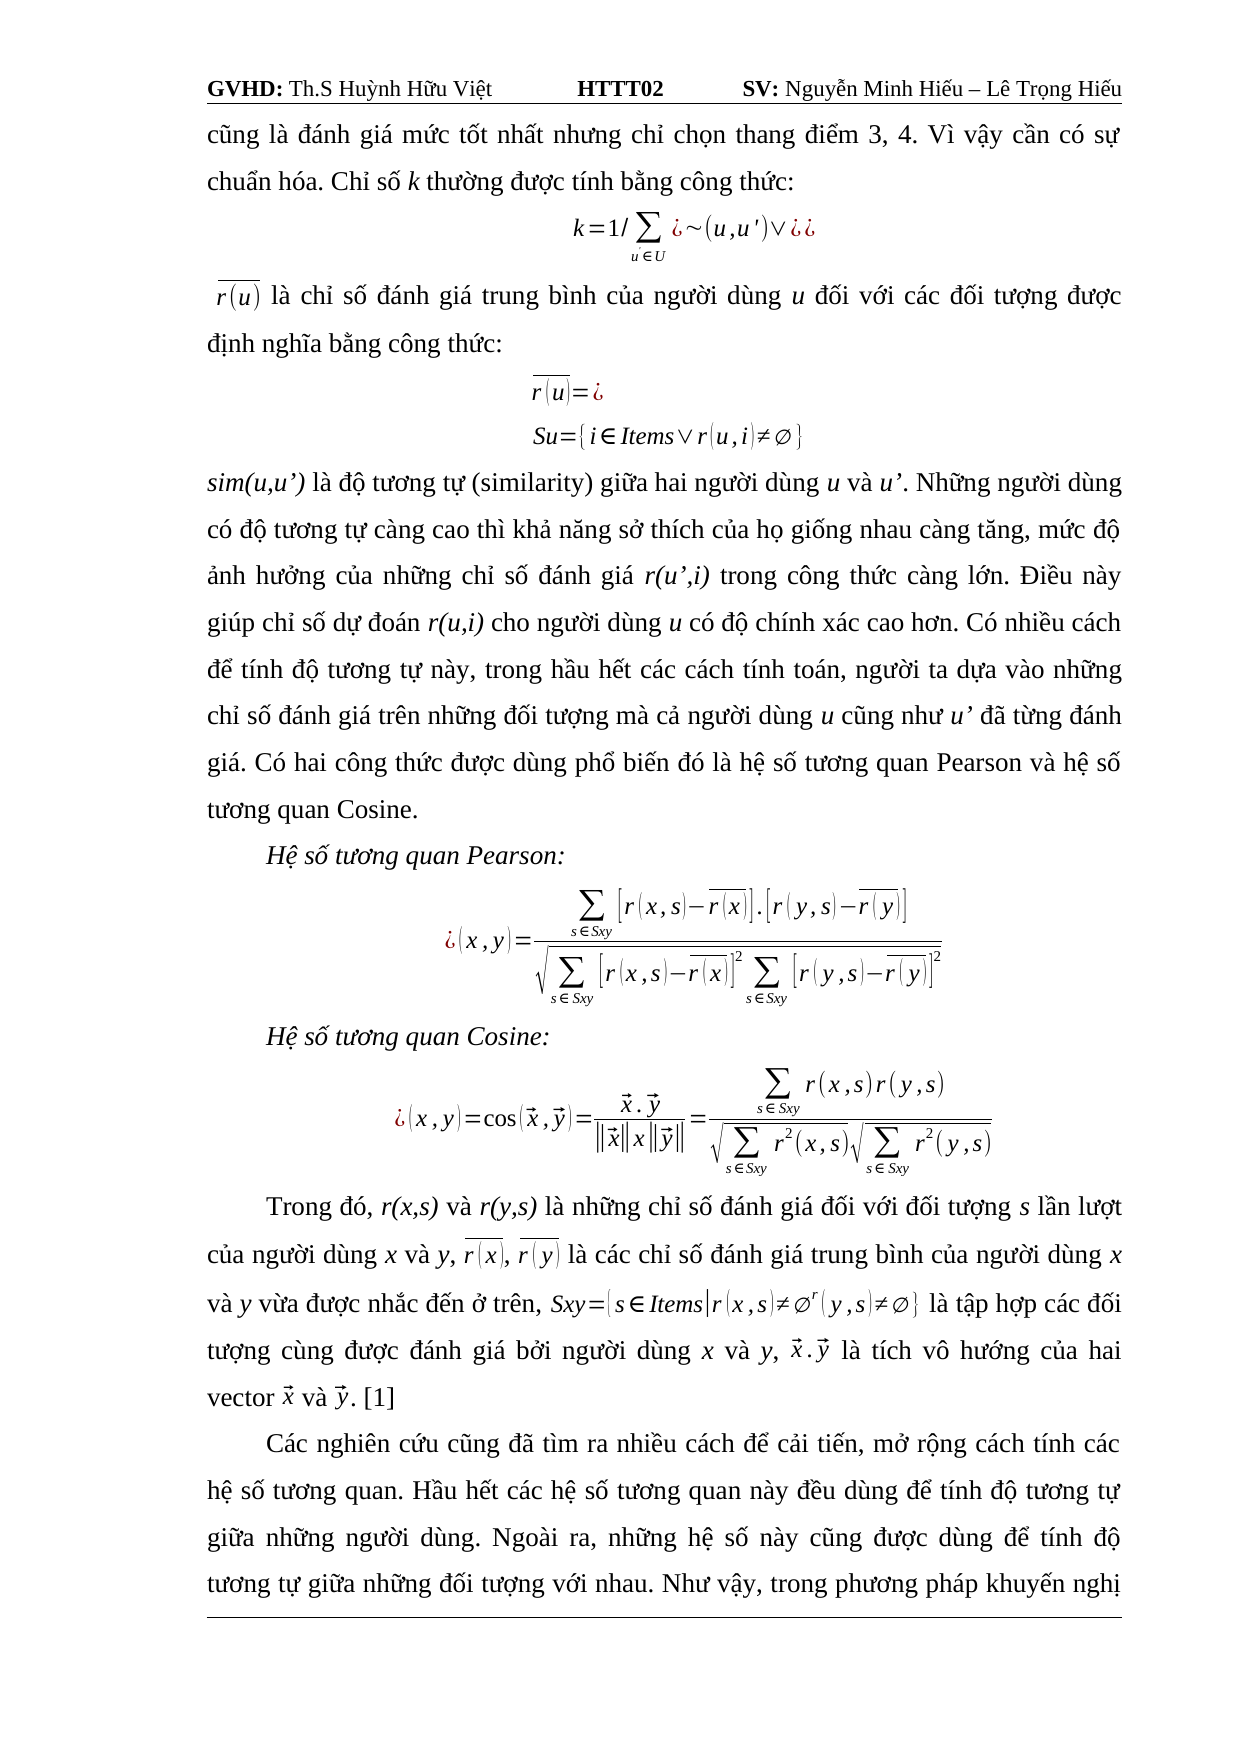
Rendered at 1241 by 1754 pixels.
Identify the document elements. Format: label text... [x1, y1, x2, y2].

text là chỉ số đánh giá trung bình của người dùng u đối với các đối tượng được định nghĩa bằng công thức: [207, 278, 1122, 358]
text Trong đó, r(x,s) và r(y,s) là những chỉ số đánh giá đối với đối tượng s lần lượt của người dùng x và y, , là các chỉ số đánh giá trung bình của người dùng x và y vừa được nhắc đến ở trên, là tập hợp các đối tượng cùng được đánh giá bởi người dùng x và y, là tích vô hướng của hai vector và . [1] [207, 1190, 1122, 1412]
text sim(u,u’) là độ tương tự (similarity) giữa hai người dùng u và u’. Những người dùng có độ tương tự càng cao thì khả năng sở thích của họ giống nhau càng tăng, mức độ ảnh hưởng của những chỉ số đánh giá r(u’,i) trong công thức càng lớn. Điều này giúp chỉ số dự đoán r(u,i) cho người dùng u có độ chính xác cao hơn. Có nhiều cách để tính độ tương tự này, trong hầu hết các cách tính toán, người ta dựa vào những chỉ số đánh giá trên những đối tượng mà cả người dùng u cũng như u’ đã từng đánh giá. Có hai công thức được dùng phổ biến đó là hệ số tương quan Pearson và hệ số tương quan Cosine. [207, 466, 1122, 824]
text Hệ số tương quan Cosine: [207, 1020, 1122, 1051]
text Hệ số tương quan Pearson: [207, 839, 1122, 871]
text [207, 1428, 1122, 1599]
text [207, 118, 1122, 196]
